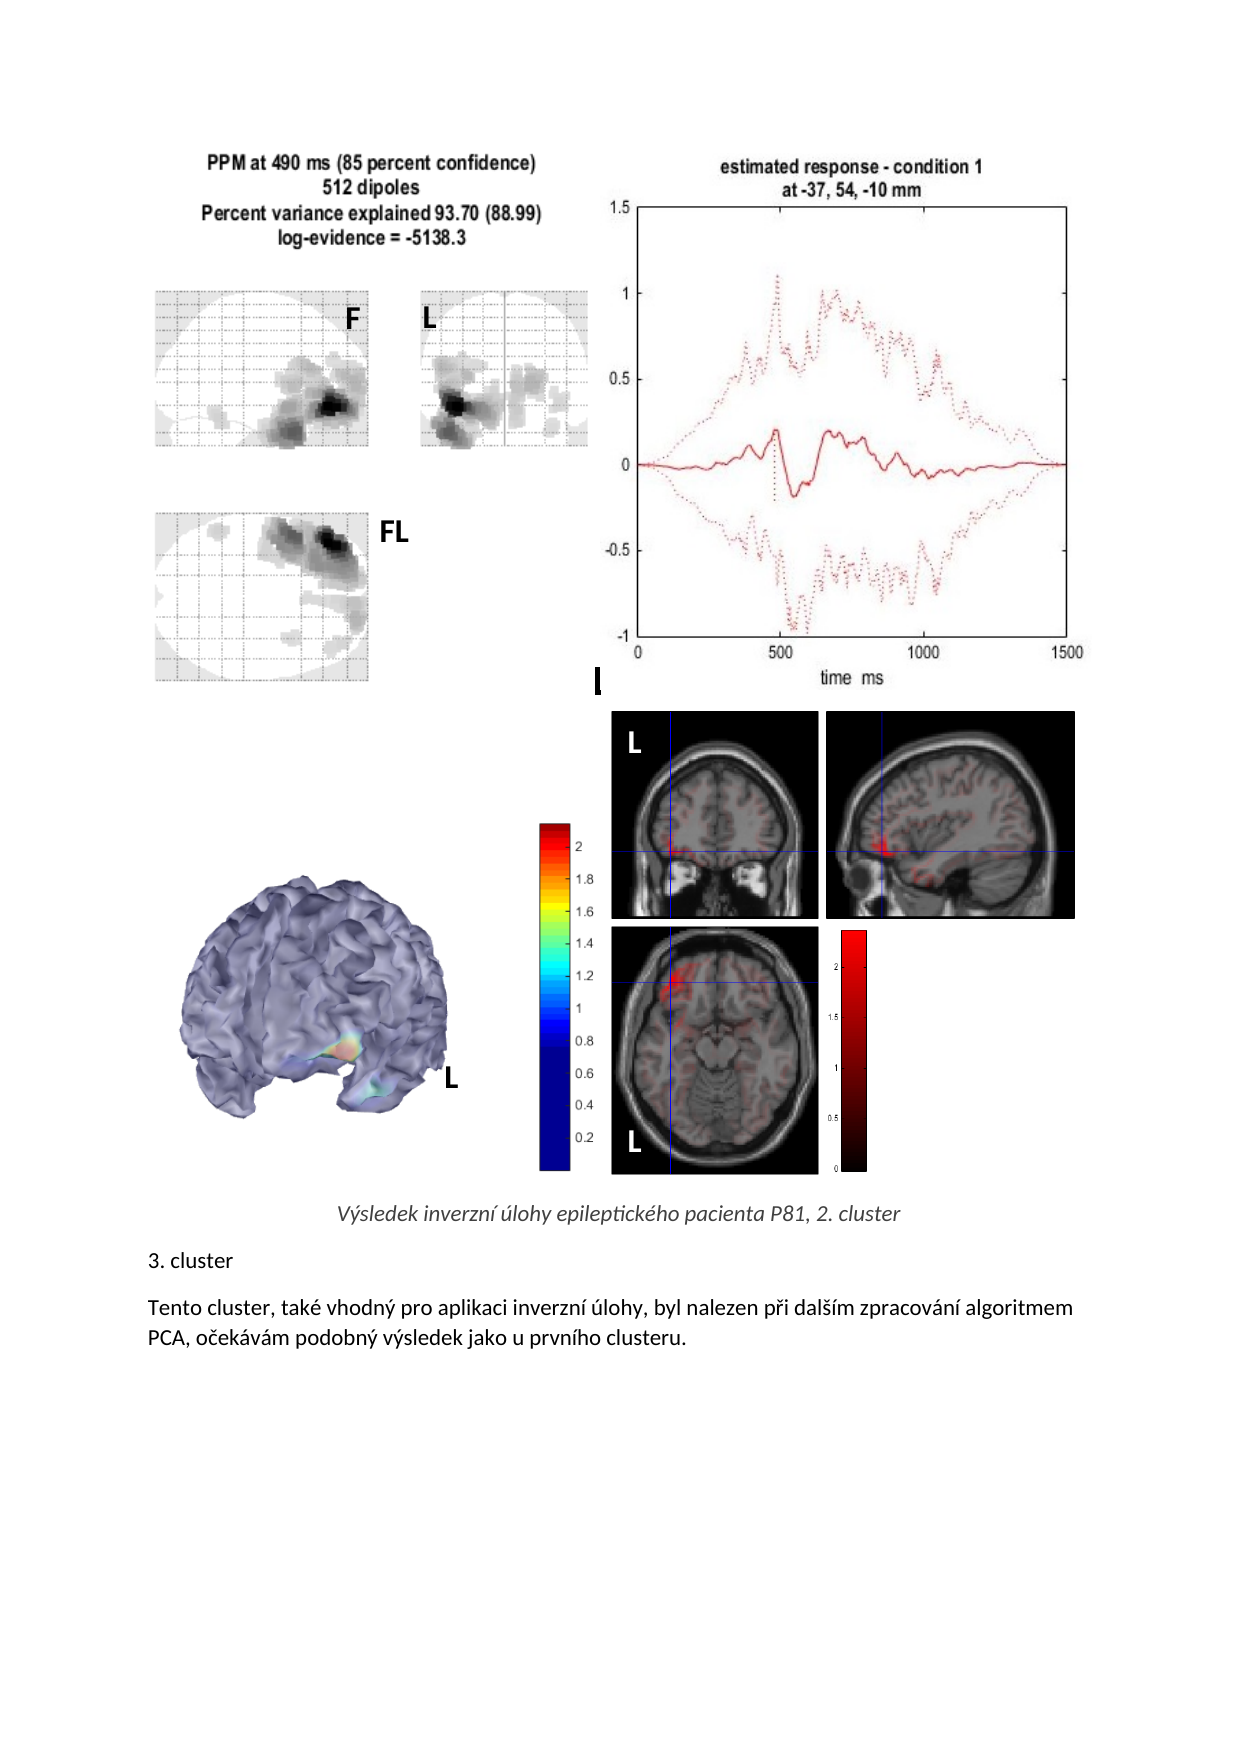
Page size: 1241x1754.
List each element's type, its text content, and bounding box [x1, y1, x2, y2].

picture [162, 708, 1078, 1177]
text Tento cluster, také vhodný pro aplikaci inverzní úlohy, byl nalezen při dalším zpracování algoritmem PCA, očekávám podobný výsledek jako u prvního clusteru. [148, 1293, 1093, 1351]
picture [148, 147, 595, 690]
text Výsledek inverzní úlohy epileptického pacienta P81, 2. cluster [238, 1199, 1003, 1227]
text 3. cluster [148, 1246, 1093, 1274]
picture [600, 153, 1092, 690]
